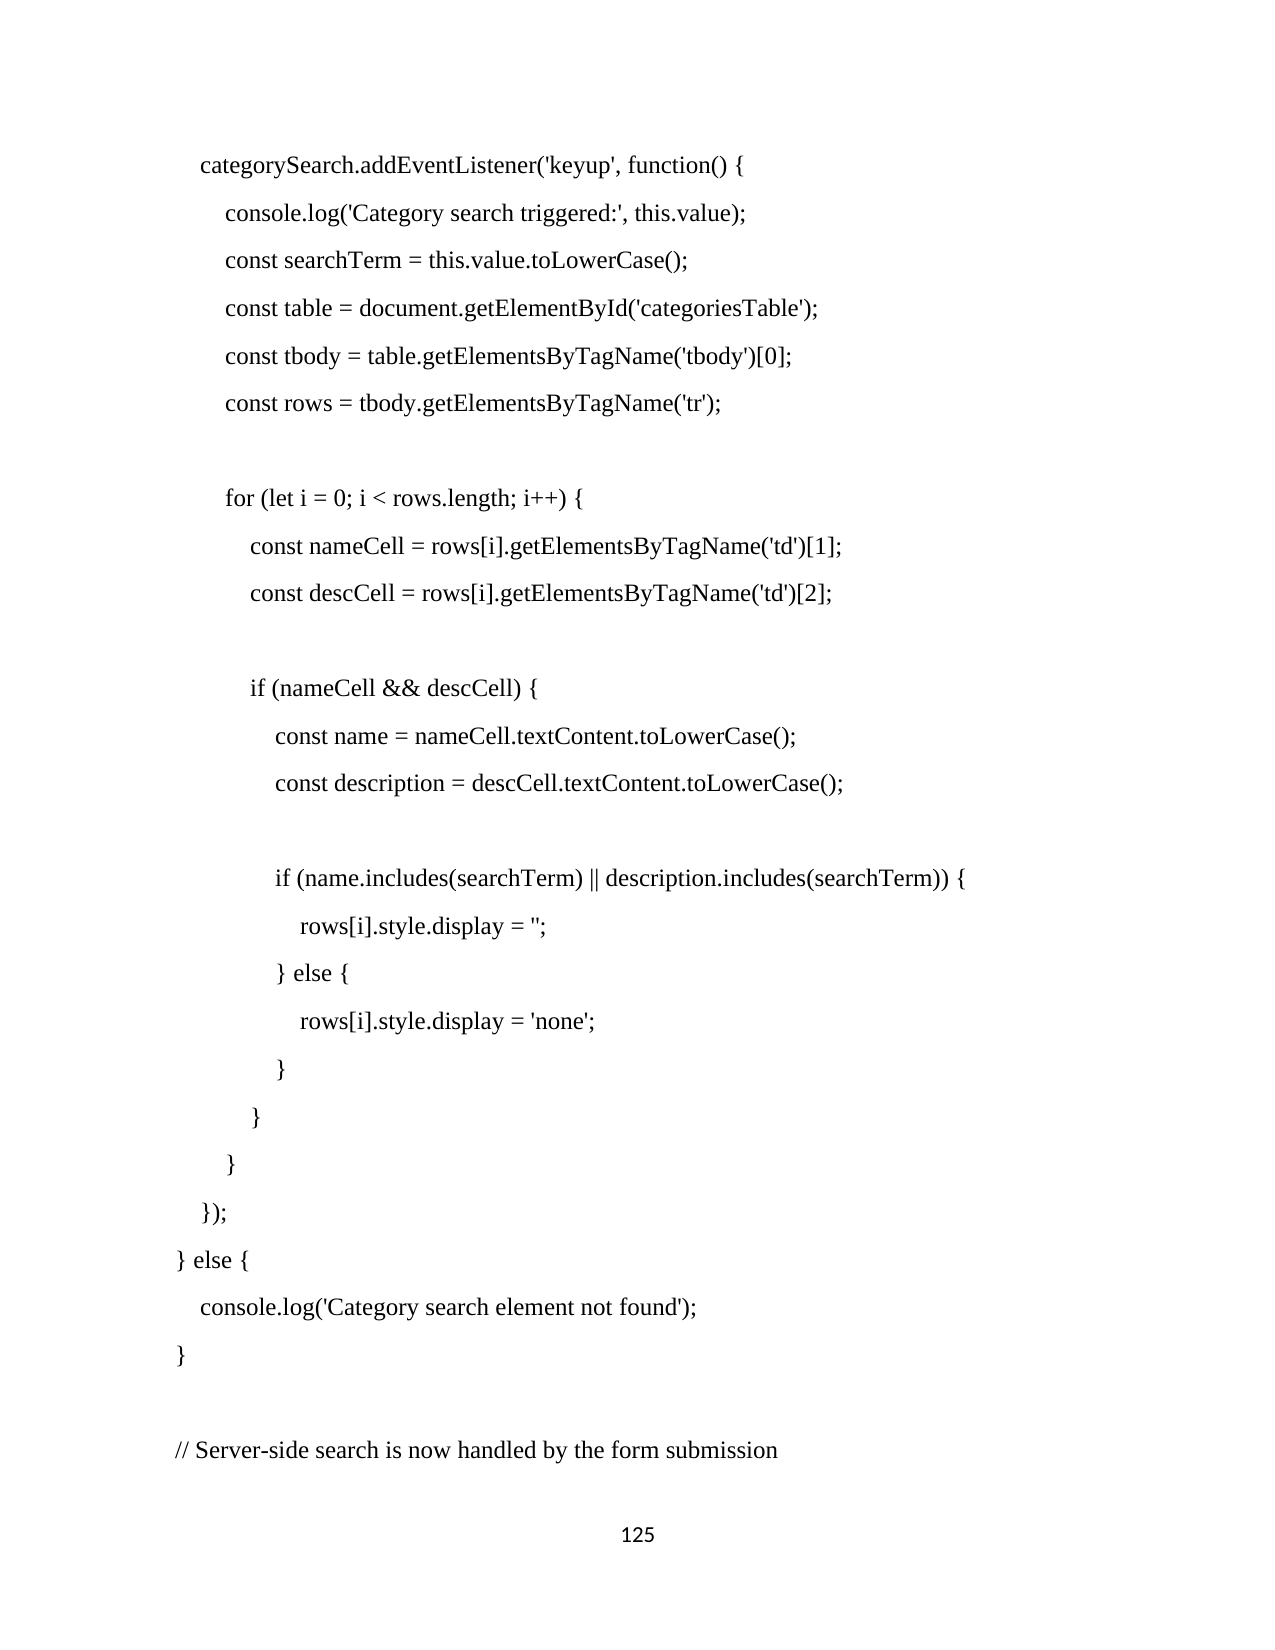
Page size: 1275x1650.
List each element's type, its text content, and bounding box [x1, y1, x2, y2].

text } [150, 1340, 1125, 1369]
text const name = nameCell.textContent.toLowerCase(); [150, 721, 1125, 749]
text const nameCell = rows[i].getElementsByTagName('td')[1]; [150, 531, 1125, 559]
text console.log('Category search triggered:', this.value); [150, 198, 1125, 226]
text const descCell = rows[i].getElementsByTagName('td')[2]; [150, 578, 1125, 607]
text if (nameCell && descCell) { [150, 673, 1125, 702]
text } [150, 1054, 1125, 1083]
text const table = document.getElementById('categoriesTable'); [150, 293, 1125, 322]
text // Server-side search is now handled by the form submission [150, 1435, 1125, 1463]
text } else { [150, 958, 1125, 987]
text const description = descCell.textContent.toLowerCase(); [150, 768, 1125, 797]
text console.log('Category search element not found'); [150, 1292, 1125, 1321]
text } [150, 1102, 1125, 1130]
text } else { [150, 1245, 1125, 1273]
text const searchTerm = this.value.toLowerCase(); [150, 245, 1125, 274]
text const rows = tbody.getElementsByTagName('tr'); [150, 388, 1125, 417]
text for (let i = 0; i < rows.length; i++) { [150, 483, 1125, 512]
text } [150, 1149, 1125, 1178]
text rows[i].style.display = 'none'; [150, 1006, 1125, 1035]
text const tbody = table.getElementsByTagName('tbody')[0]; [150, 341, 1125, 369]
text if (name.includes(searchTerm) || description.includes(searchTerm)) { [150, 863, 1125, 892]
text rows[i].style.display = ''; [150, 911, 1125, 939]
text }); [150, 1197, 1125, 1226]
text categorySearch.addEventListener('keyup', function() { [150, 150, 1125, 179]
